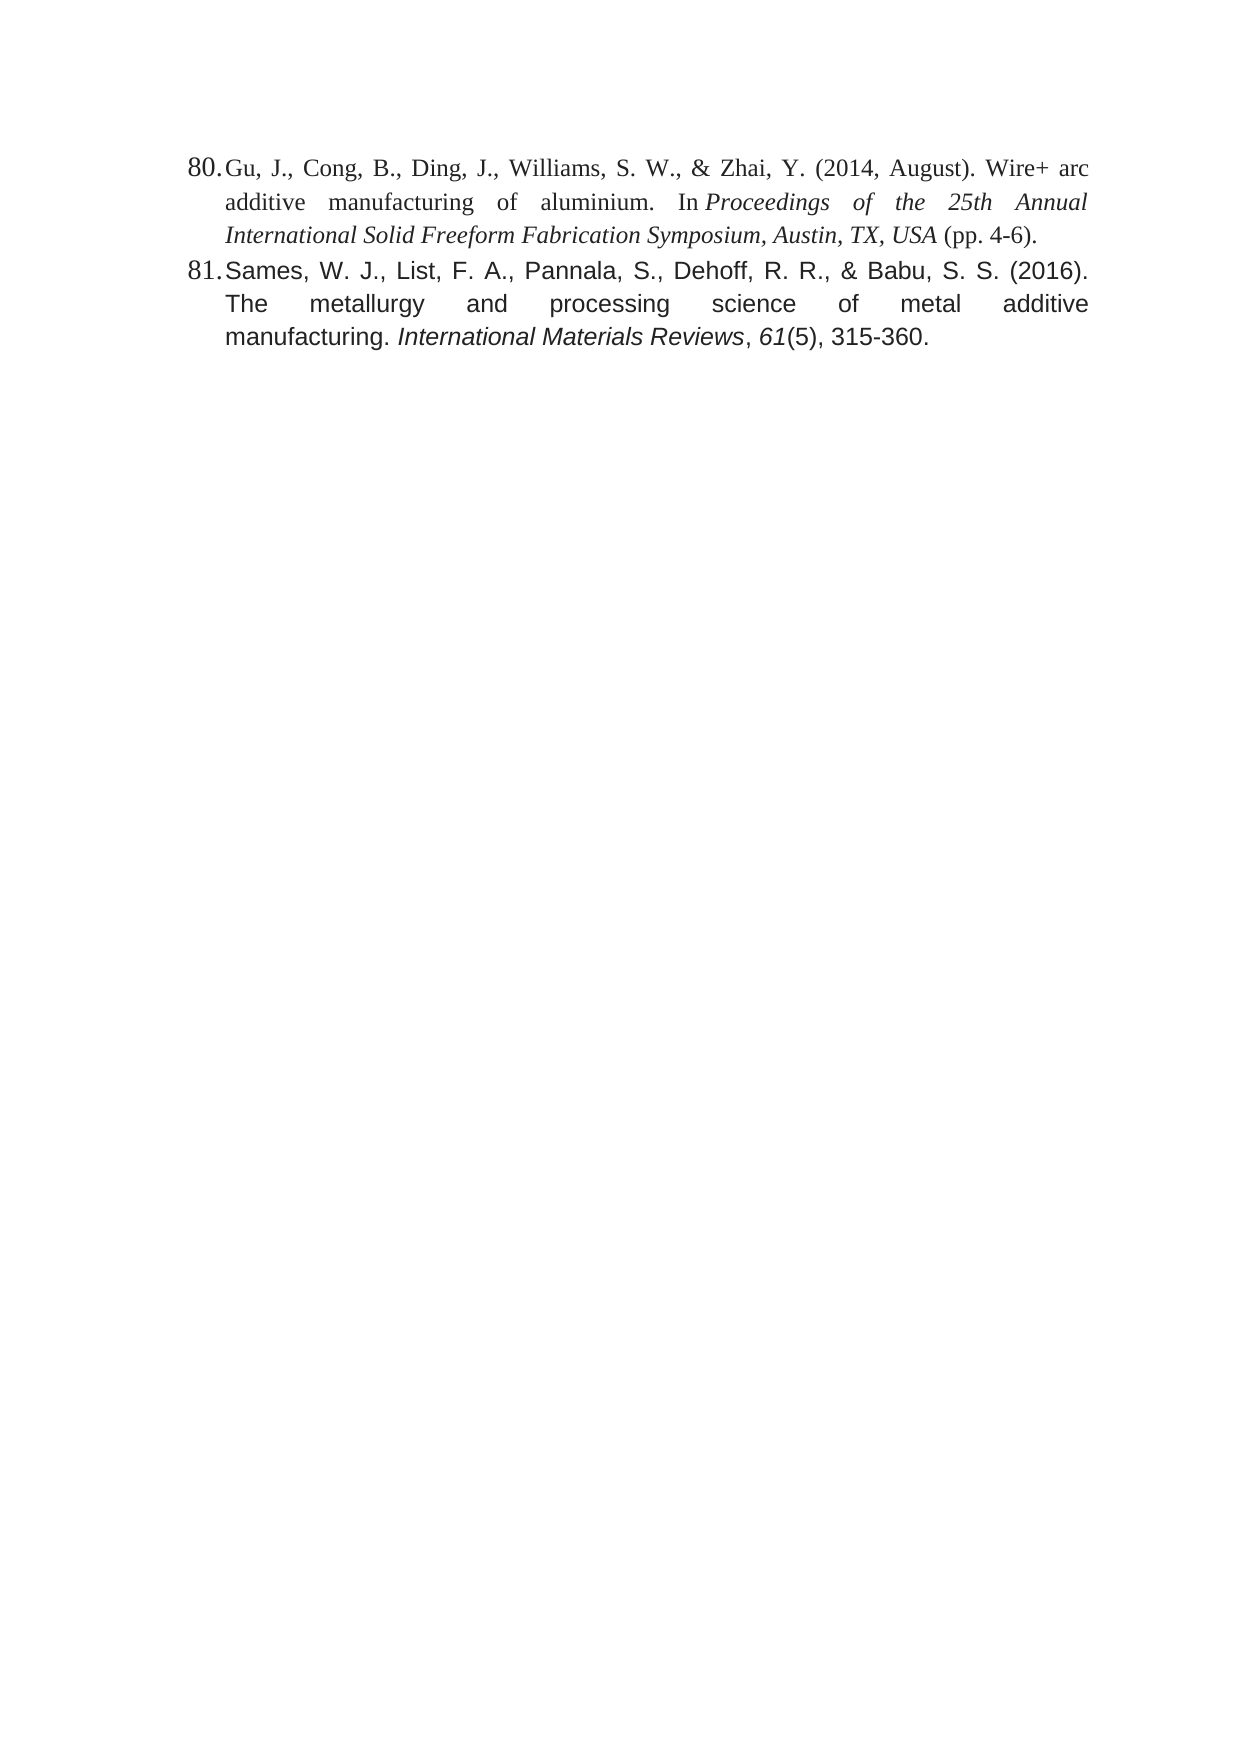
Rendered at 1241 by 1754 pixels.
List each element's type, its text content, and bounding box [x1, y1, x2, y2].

list Gu, J., Cong, B., Ding, J., Williams, S. W., & Zhai, Y. (2014, August). Wire+ arc additive manufacturing of aluminium. In Proceedings of the 25th Annual International Solid Freeform Fabrication Symposium, Austin, TX, USA (pp. 4-6). [187, 150, 1090, 248]
list Sames, W. J., List, F. A., Pannala, S., Dehoff, R. R., & Babu, S. S. (2016). The metallurgy and processing science of metal additive manufacturing. International Materials Reviews, 61(5), 315-360. [187, 253, 1090, 351]
